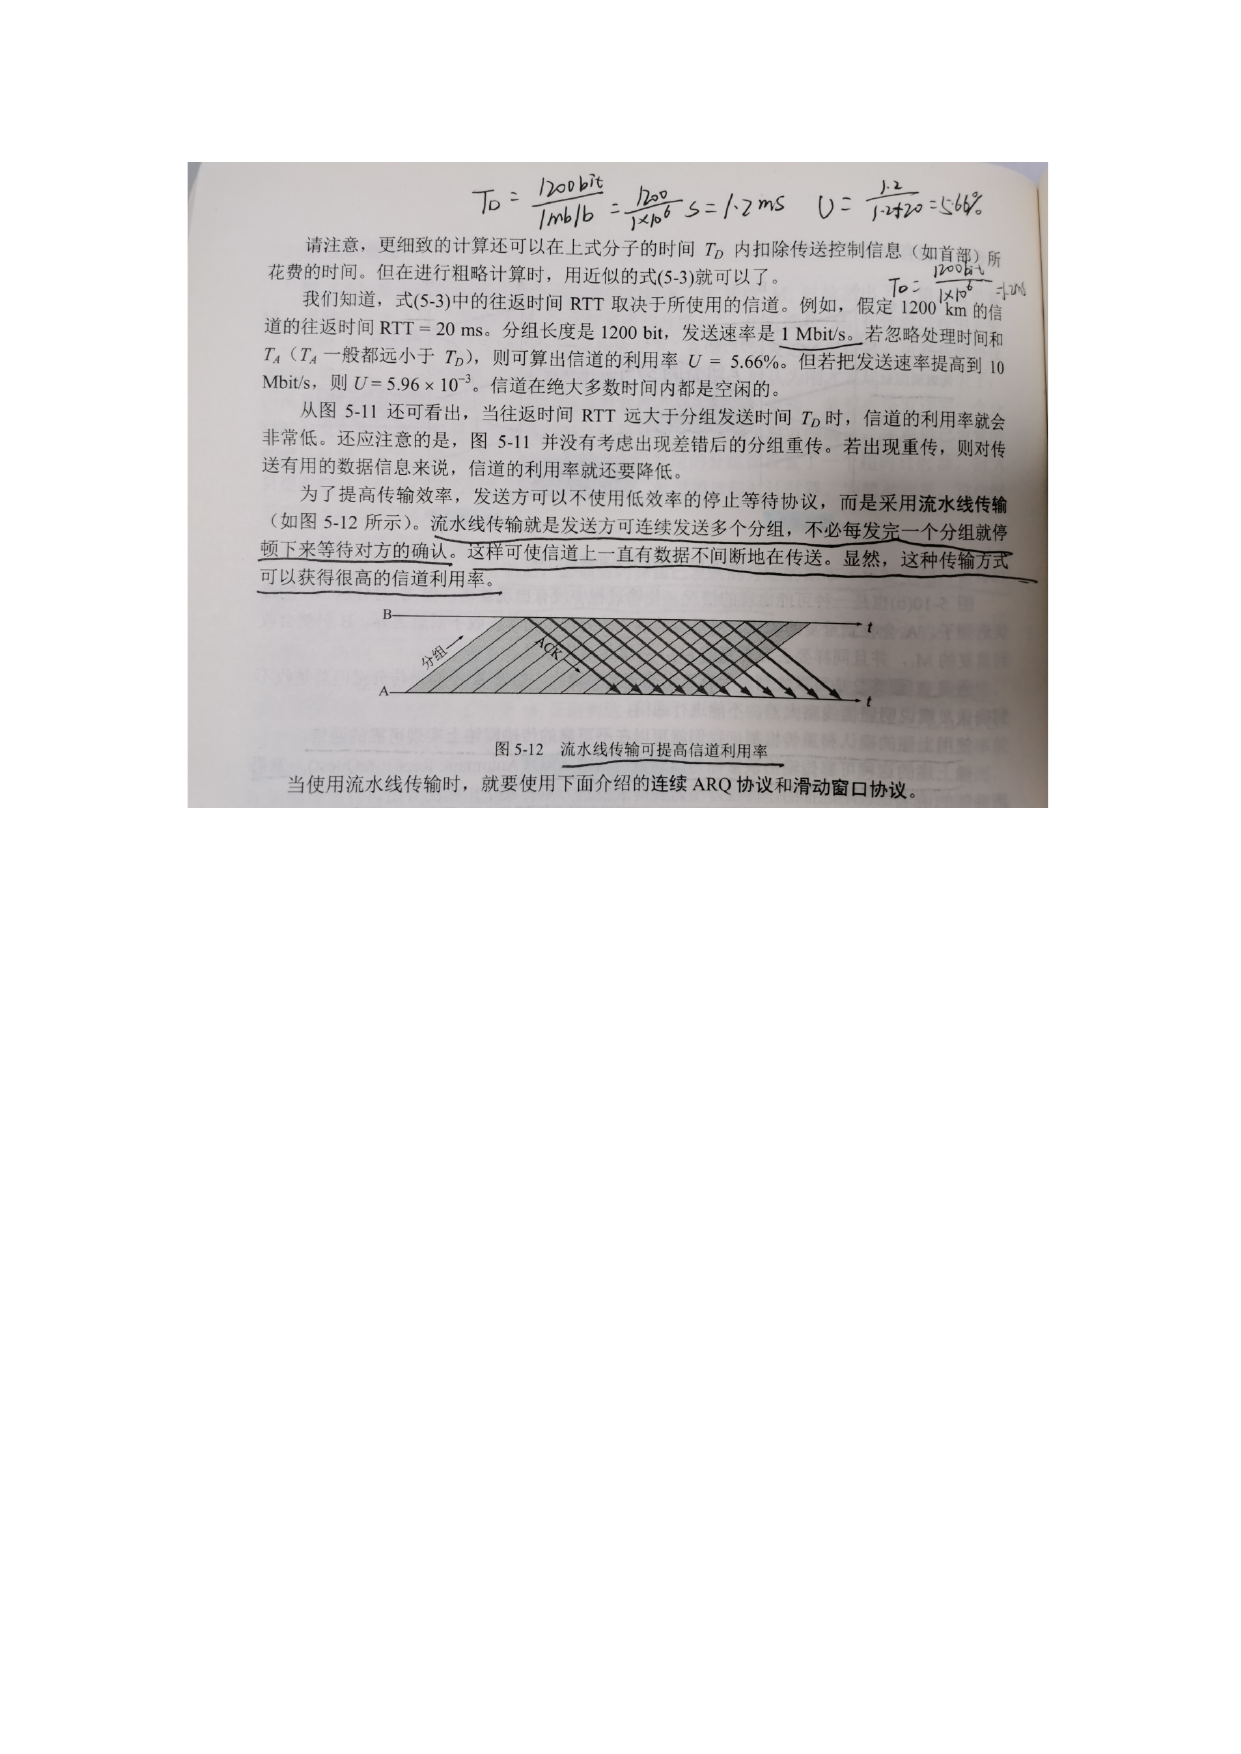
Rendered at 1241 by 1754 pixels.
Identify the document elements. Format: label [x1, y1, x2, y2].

picture [187, 162, 1049, 808]
